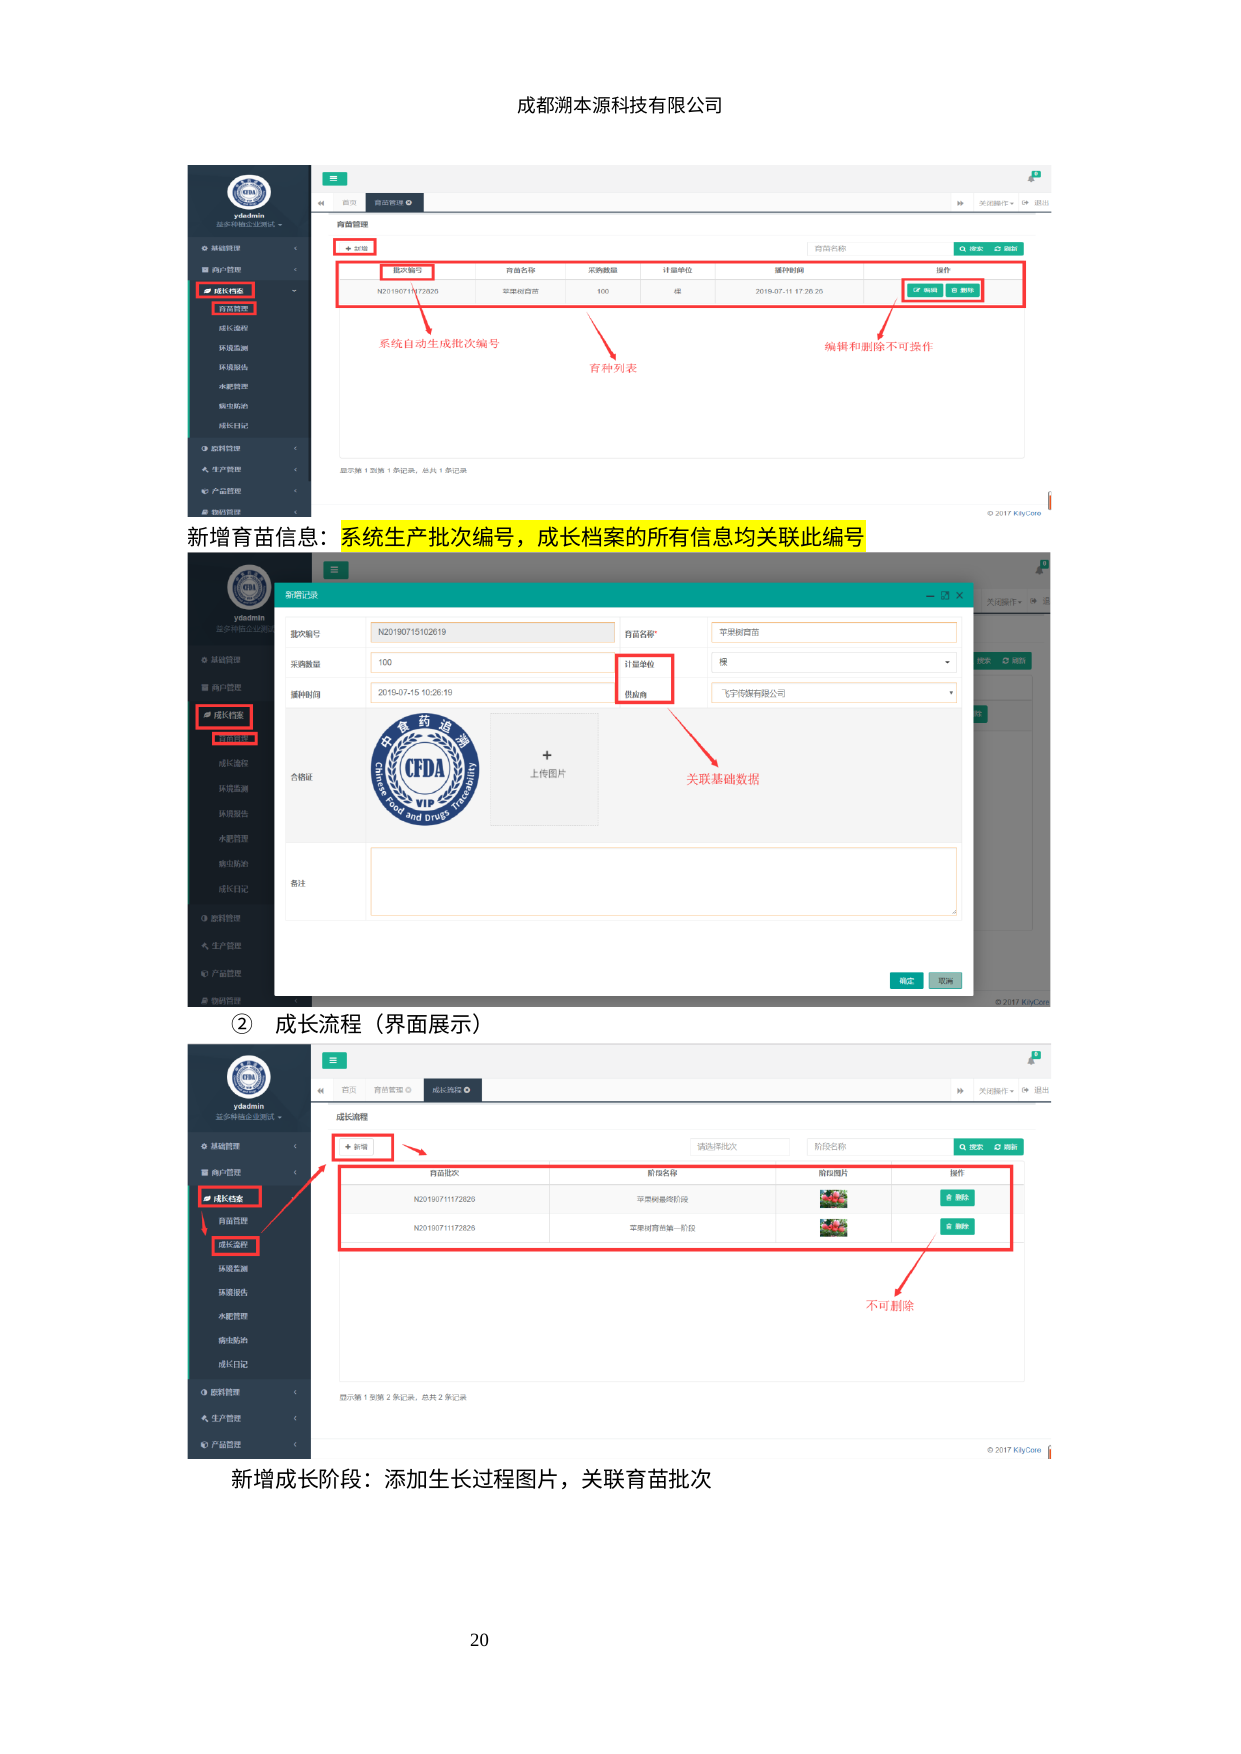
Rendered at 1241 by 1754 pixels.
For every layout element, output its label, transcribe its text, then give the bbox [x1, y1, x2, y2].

text 新增成长阶段：添加生长过程图片，关联育苗批次 [187, 1462, 1053, 1494]
picture [187, 1043, 1052, 1459]
list 成长流程（界面展示） [187, 1007, 1053, 1039]
picture [187, 165, 1052, 517]
picture [187, 552, 1051, 1007]
